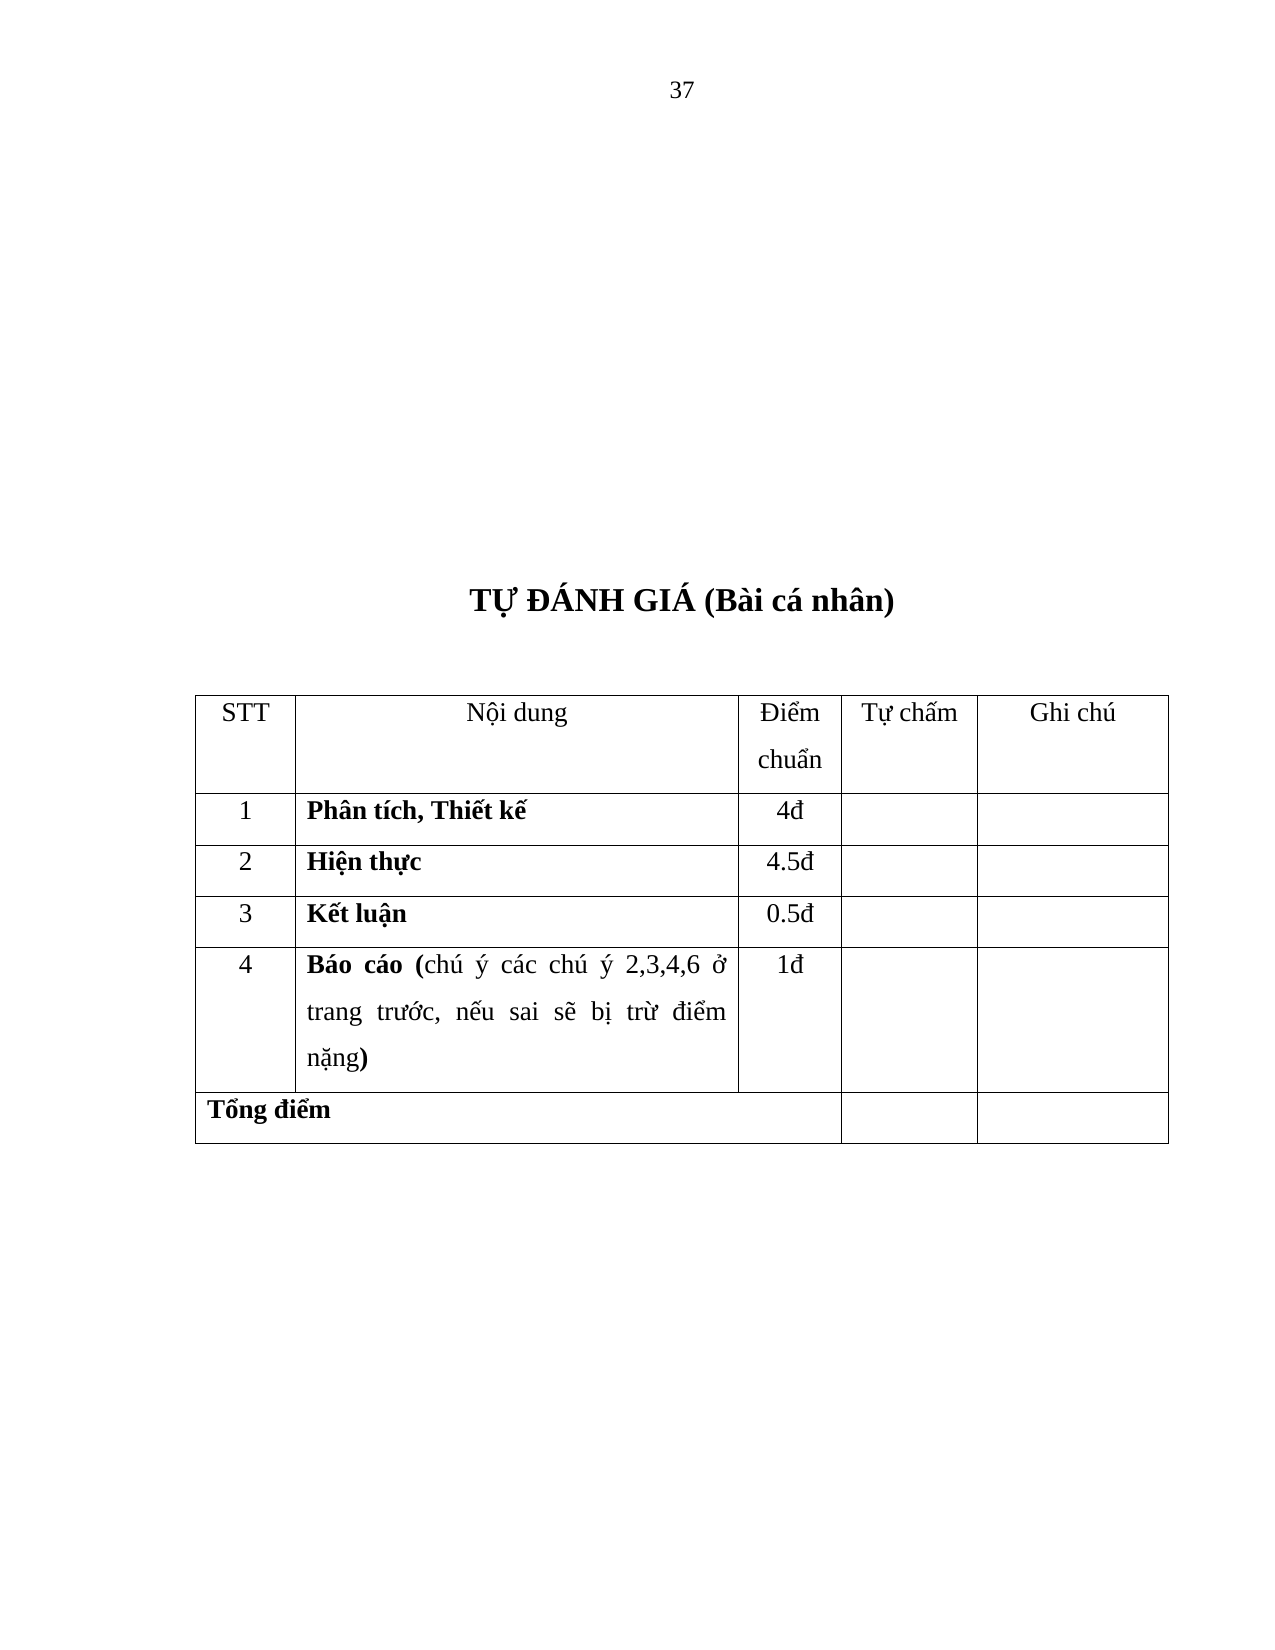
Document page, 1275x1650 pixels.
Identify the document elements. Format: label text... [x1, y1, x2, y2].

table_cell 2 [196, 846, 295, 896]
table_cell Kết luận [296, 897, 738, 947]
table_cell 3 [196, 897, 295, 947]
table_cell [842, 897, 977, 947]
table_cell [842, 1093, 977, 1143]
table_cell 4đ [739, 794, 841, 844]
table_cell [842, 794, 977, 844]
table_header Điểm chuẩn [739, 696, 841, 793]
table_header Ghi chú [978, 696, 1168, 793]
table_cell Phân tích, Thiết kế [296, 794, 738, 844]
table_cell 4.5đ [739, 846, 841, 896]
table_cell 1 [196, 794, 295, 844]
table_cell [842, 948, 977, 1092]
table_cell [978, 846, 1168, 896]
table_header Tự chấm [842, 696, 977, 793]
table_cell [978, 948, 1168, 1092]
table_cell Báo cáo (chú ý các chú ý 2,3,4,6 ở trang trước, nếu sai sẽ bị trừ điểm nặng) [296, 948, 738, 1092]
table_cell [978, 897, 1168, 947]
text TỰ ĐÁNH GIÁ (Bài cá nhân) [207, 580, 1157, 618]
table_cell [978, 794, 1168, 844]
table_cell 0.5đ [739, 897, 841, 947]
table_header Nội dung [296, 696, 738, 793]
table_cell [978, 1093, 1168, 1143]
table_cell Hiện thực [296, 846, 738, 896]
table_cell Tổng điểm [196, 1093, 841, 1143]
table_cell [842, 846, 977, 896]
table_cell 1đ [739, 948, 841, 1092]
table_header STT [196, 696, 295, 793]
table_cell 4 [196, 948, 295, 1092]
